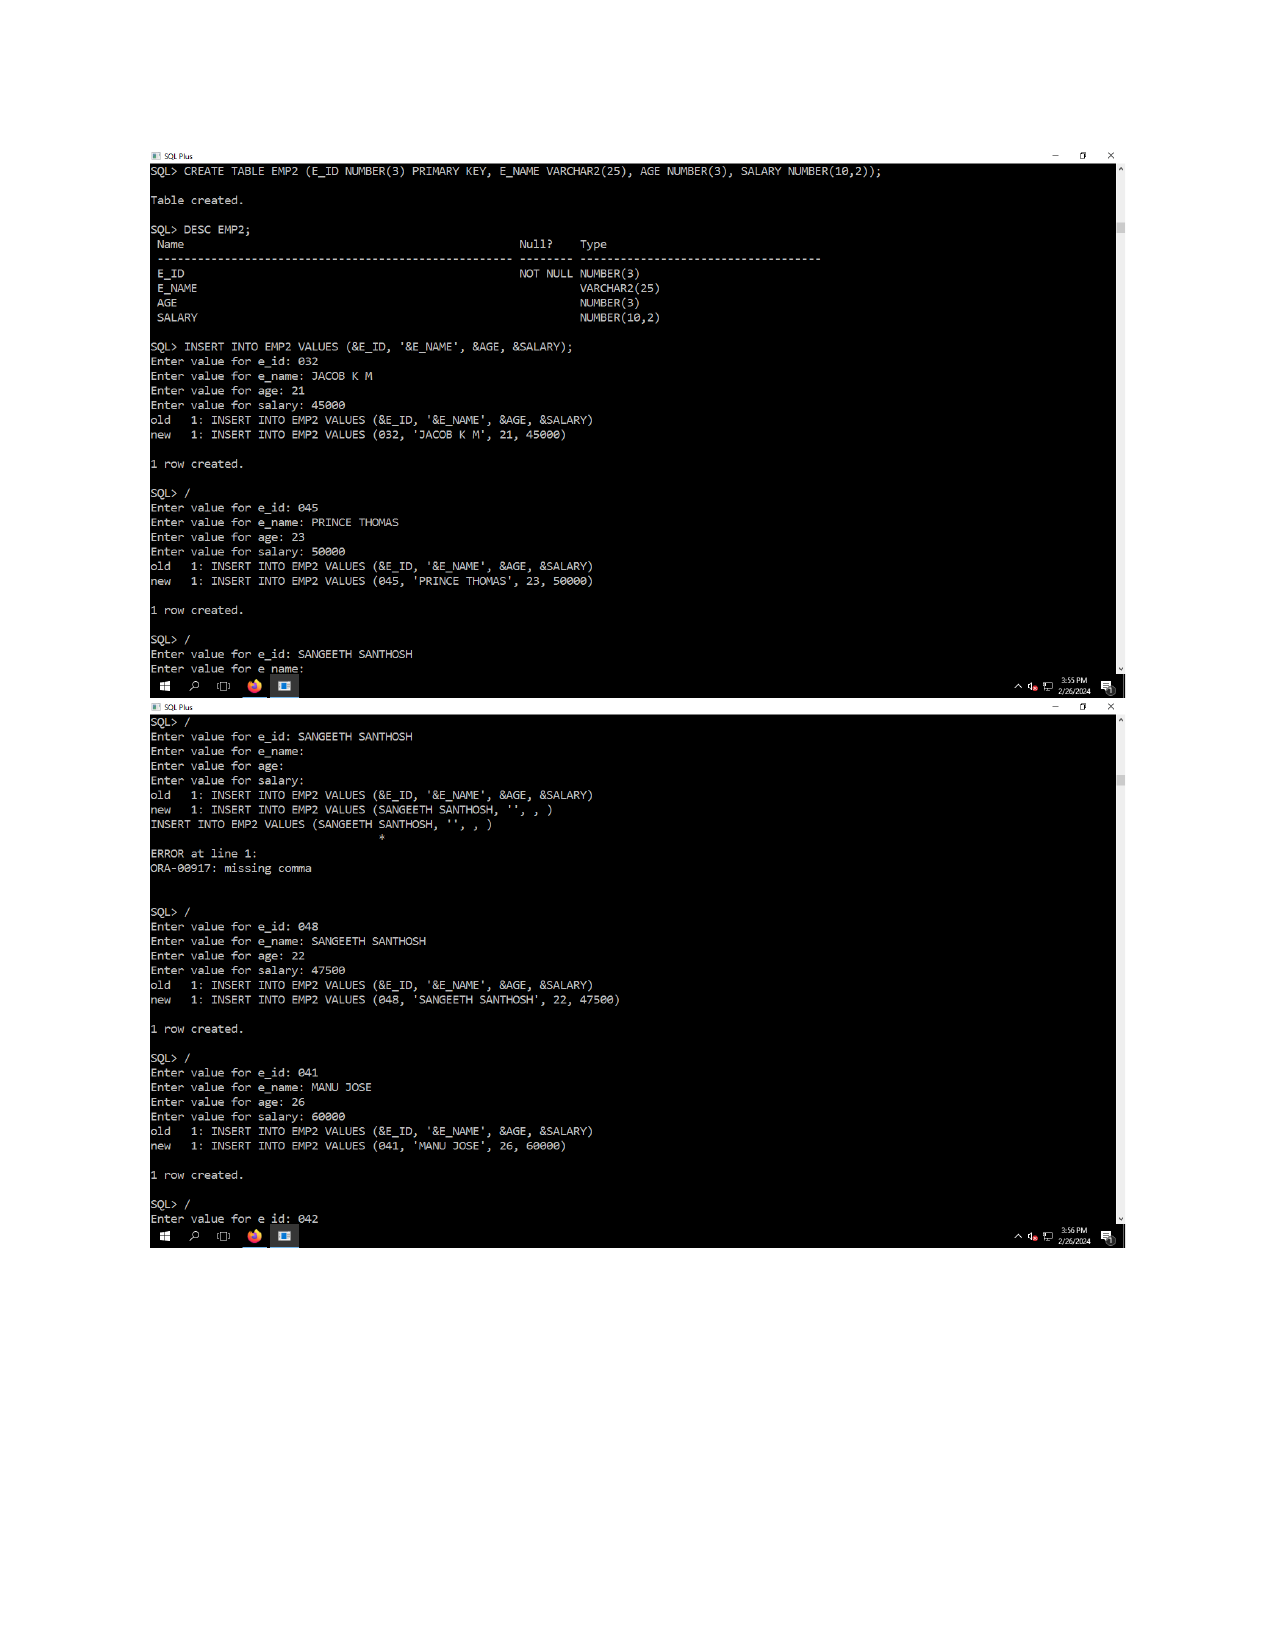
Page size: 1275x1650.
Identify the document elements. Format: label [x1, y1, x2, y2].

picture [150, 150, 1125, 698]
picture [150, 700, 1125, 1248]
